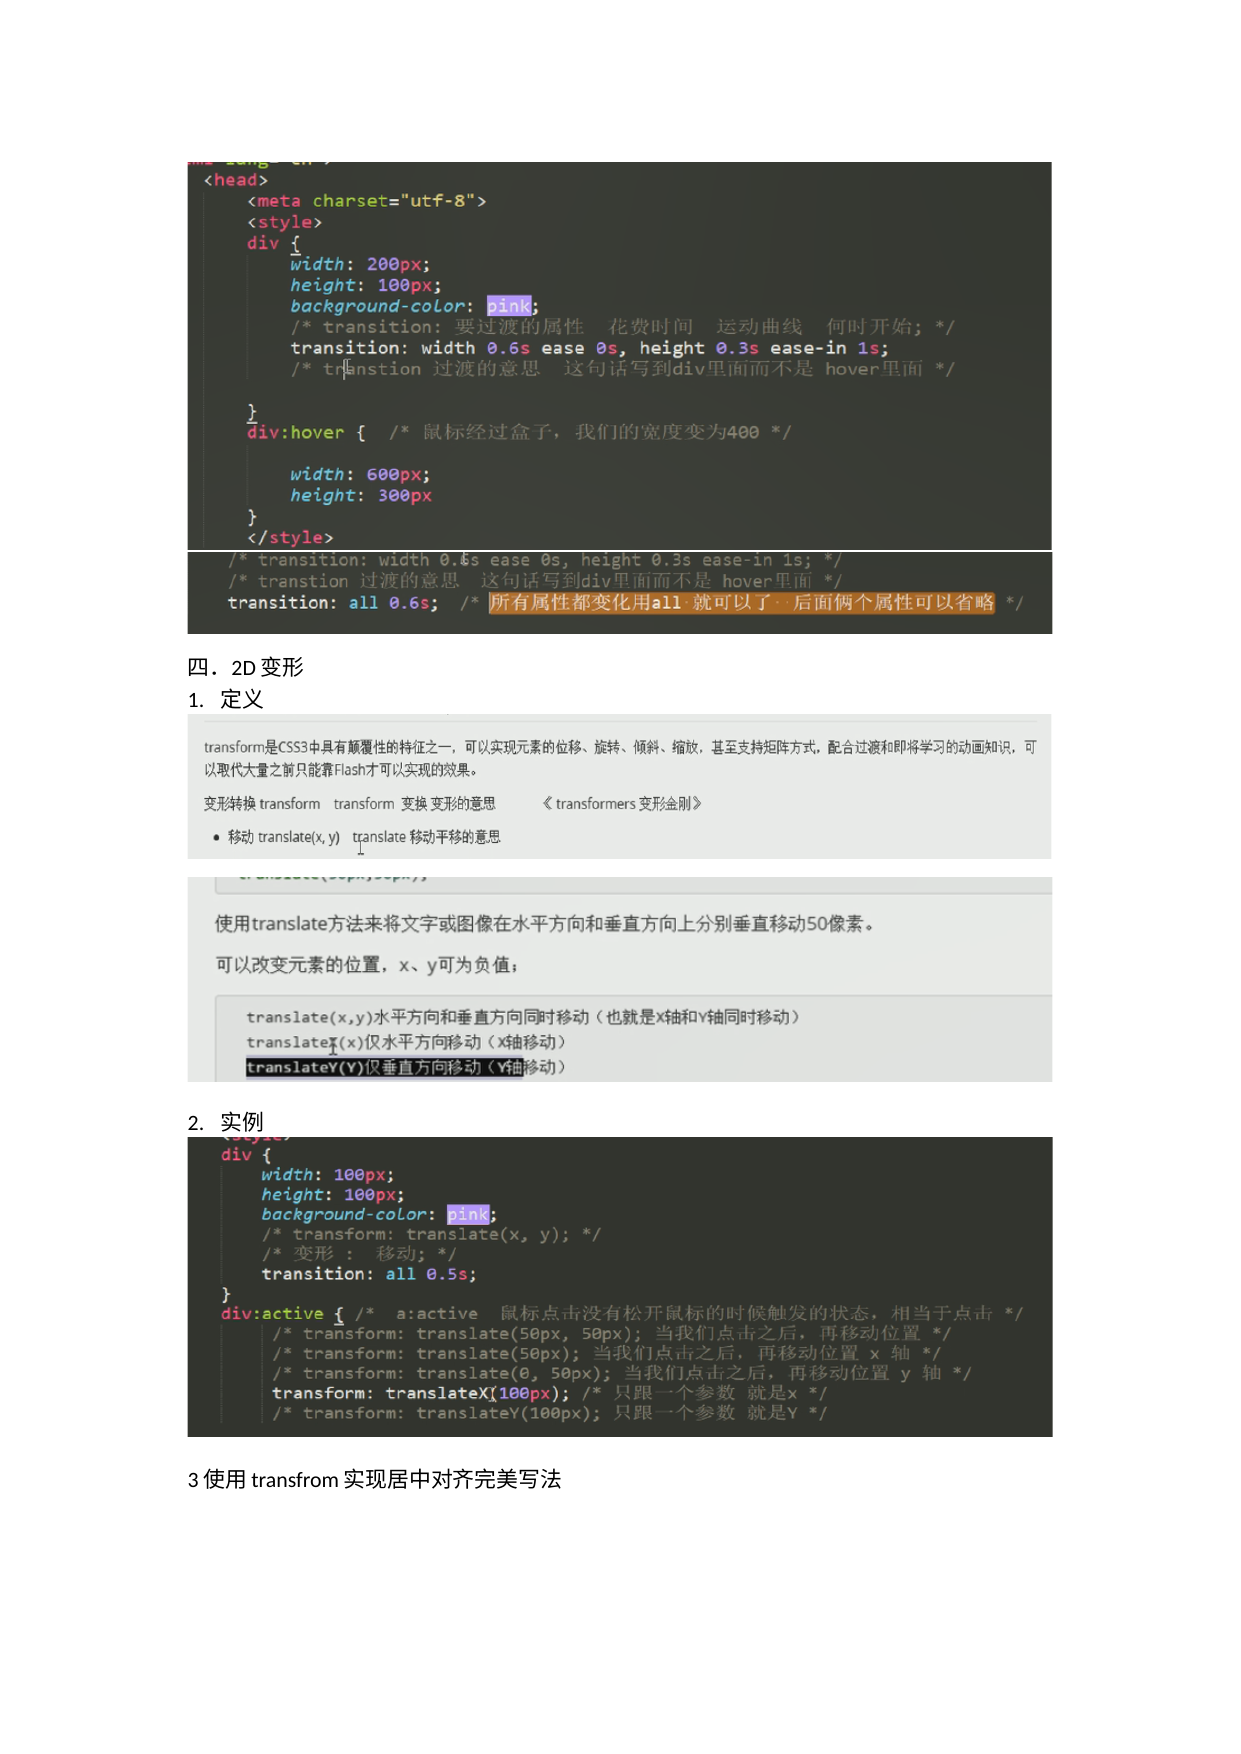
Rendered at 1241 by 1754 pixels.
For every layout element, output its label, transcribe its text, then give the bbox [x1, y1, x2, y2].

picture [187, 552, 1053, 634]
list 实例 [187, 1104, 1053, 1137]
list 3使用transfrom实现居中对齐完美写法 [187, 1462, 1053, 1494]
picture [187, 714, 1052, 859]
picture [187, 877, 1053, 1082]
list 四．2D变形 [187, 649, 1053, 682]
list 定义 [187, 682, 1053, 714]
picture [187, 1137, 1053, 1437]
picture [187, 162, 1052, 550]
